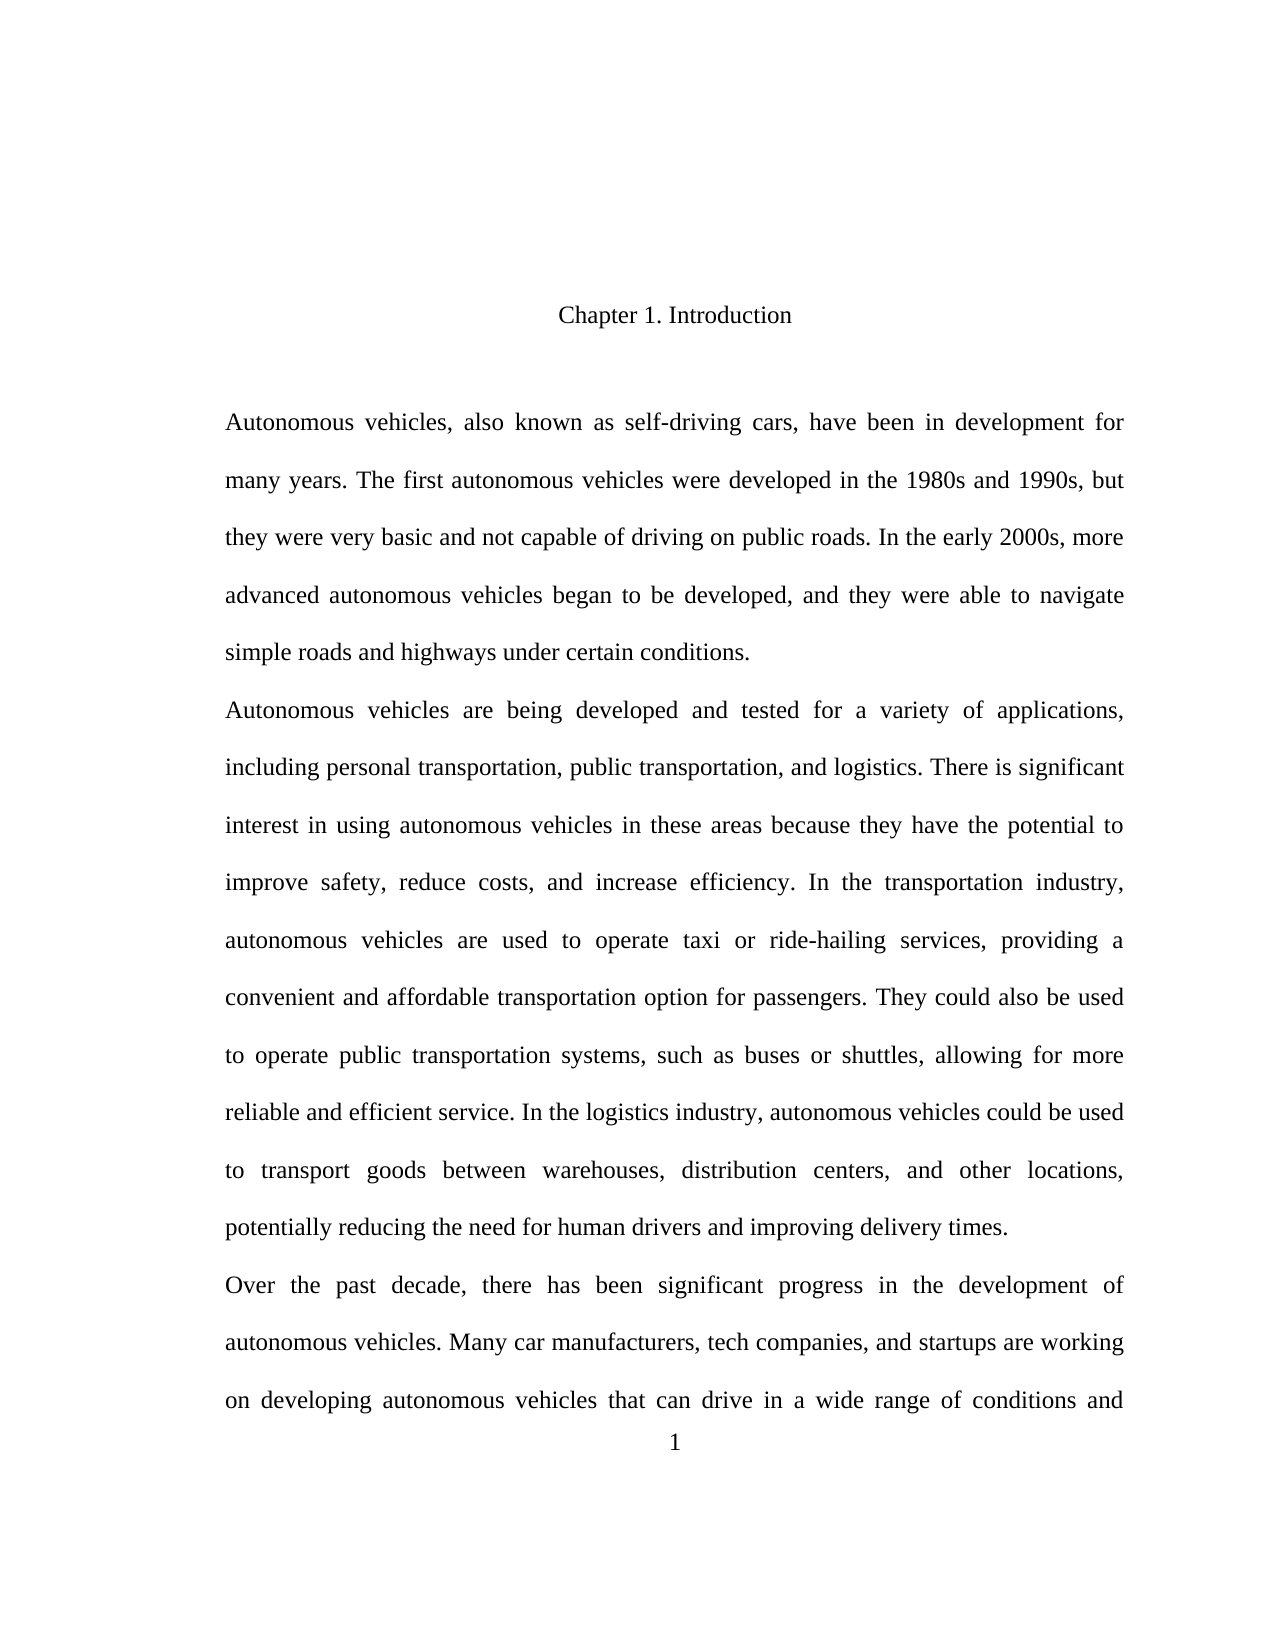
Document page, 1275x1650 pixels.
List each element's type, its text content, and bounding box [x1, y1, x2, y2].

text Autonomous vehicles, also known as self-driving cars, have been in development for many years. The first autonomous vehicles were developed in the 1980s and 1990s, but they were very basic and not capable of driving on public roads. In the early 2000s, more advanced autonomous vehicles began to be developed, and they were able to navigate simple roads and highways under certain conditions. [225, 407, 1125, 666]
subtitle Chapter 1. Introduction [225, 300, 1125, 329]
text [225, 1270, 1125, 1414]
text Autonomous vehicles are being developed and tested for a variety of applications, including personal transportation, public transportation, and logistics. There is significant interest in using autonomous vehicles in these areas because they have the potential to improve safety, reduce costs, and increase efficiency. In the transportation industry, autonomous vehicles are used to operate taxi or ride-hailing services, providing a convenient and affordable transportation option for passengers. They could also be used to operate public transportation systems, such as buses or shuttles, allowing for more reliable and efficient service. In the logistics industry, autonomous vehicles could be used to transport goods between warehouses, distribution centers, and other locations, potentially reducing the need for human drivers and improving delivery times. [225, 695, 1125, 1241]
